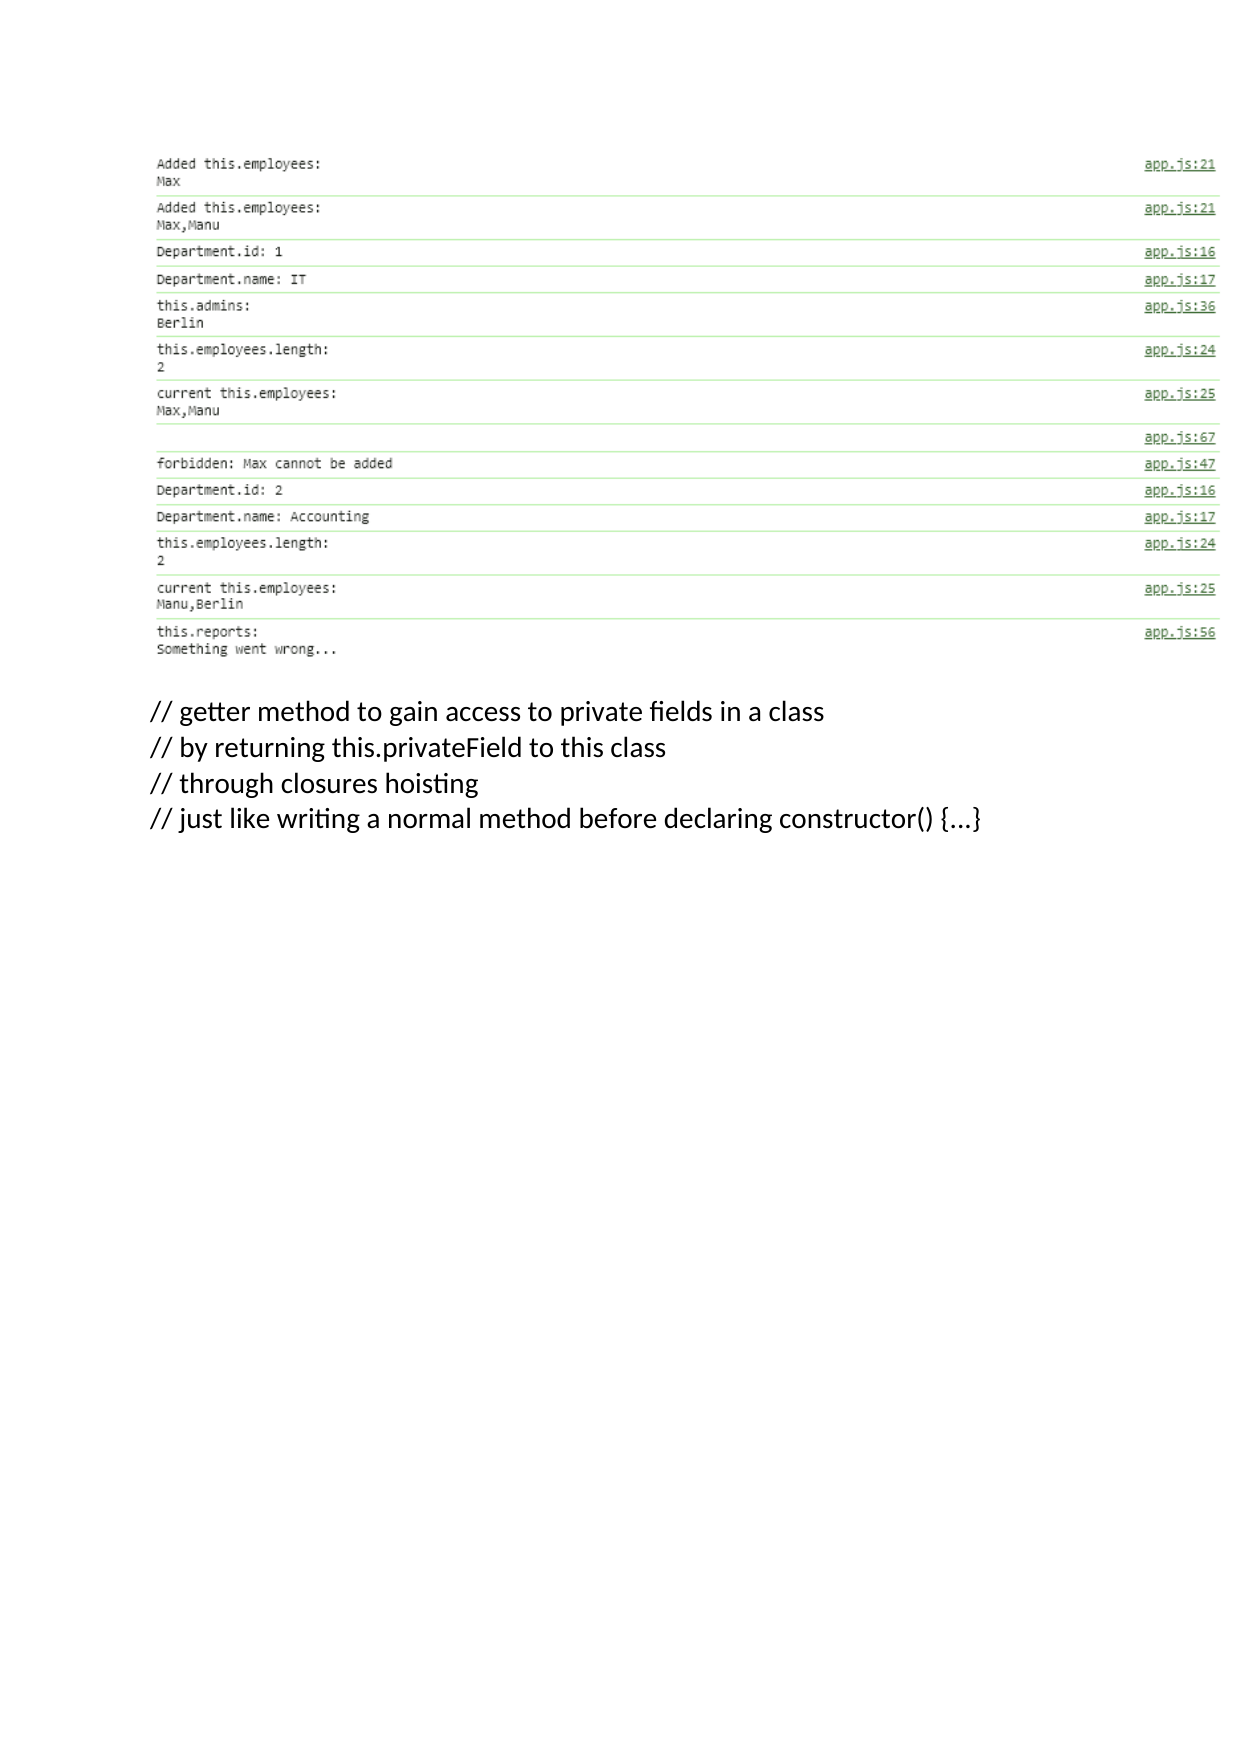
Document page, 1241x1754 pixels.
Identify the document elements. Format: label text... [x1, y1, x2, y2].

text // by returning this.privateField to this class [150, 729, 1090, 765]
text // through closures hoisting [150, 765, 1090, 800]
picture [150, 150, 1232, 658]
text // just like writing a normal method before declaring constructor() {...} [150, 800, 1090, 836]
text // getter method to gain access to private fields in a class [150, 693, 1090, 729]
